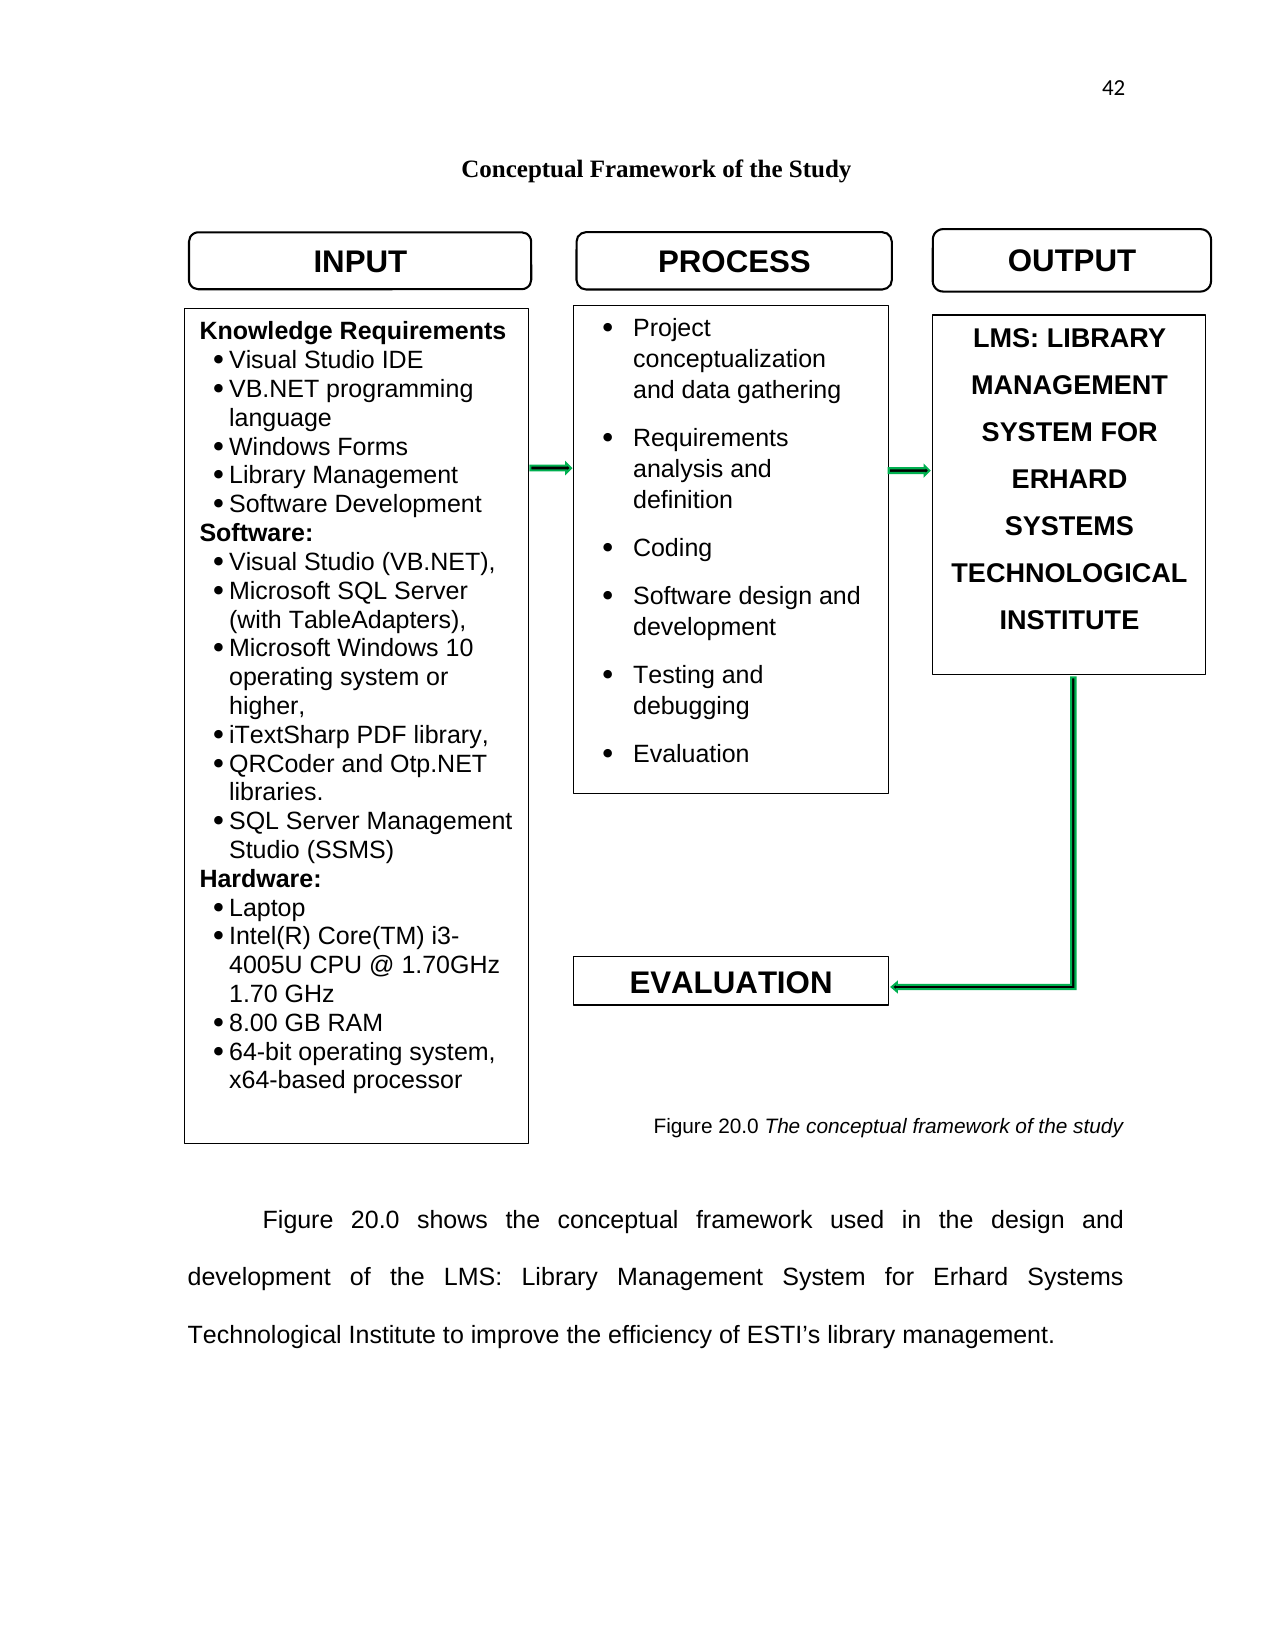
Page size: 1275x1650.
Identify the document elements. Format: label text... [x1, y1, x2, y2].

text Figure 20.0 The conceptual framework of the study [529, 1114, 1125, 1138]
text Figure 20.0 shows the conceptual framework used in the design and development of the LMS: Library Management System for Erhard Systems Technological Institute to improve the efficiency of ESTI’s library management. [187, 1204, 1125, 1348]
text Conceptual Framework of the Study [187, 154, 1125, 183]
